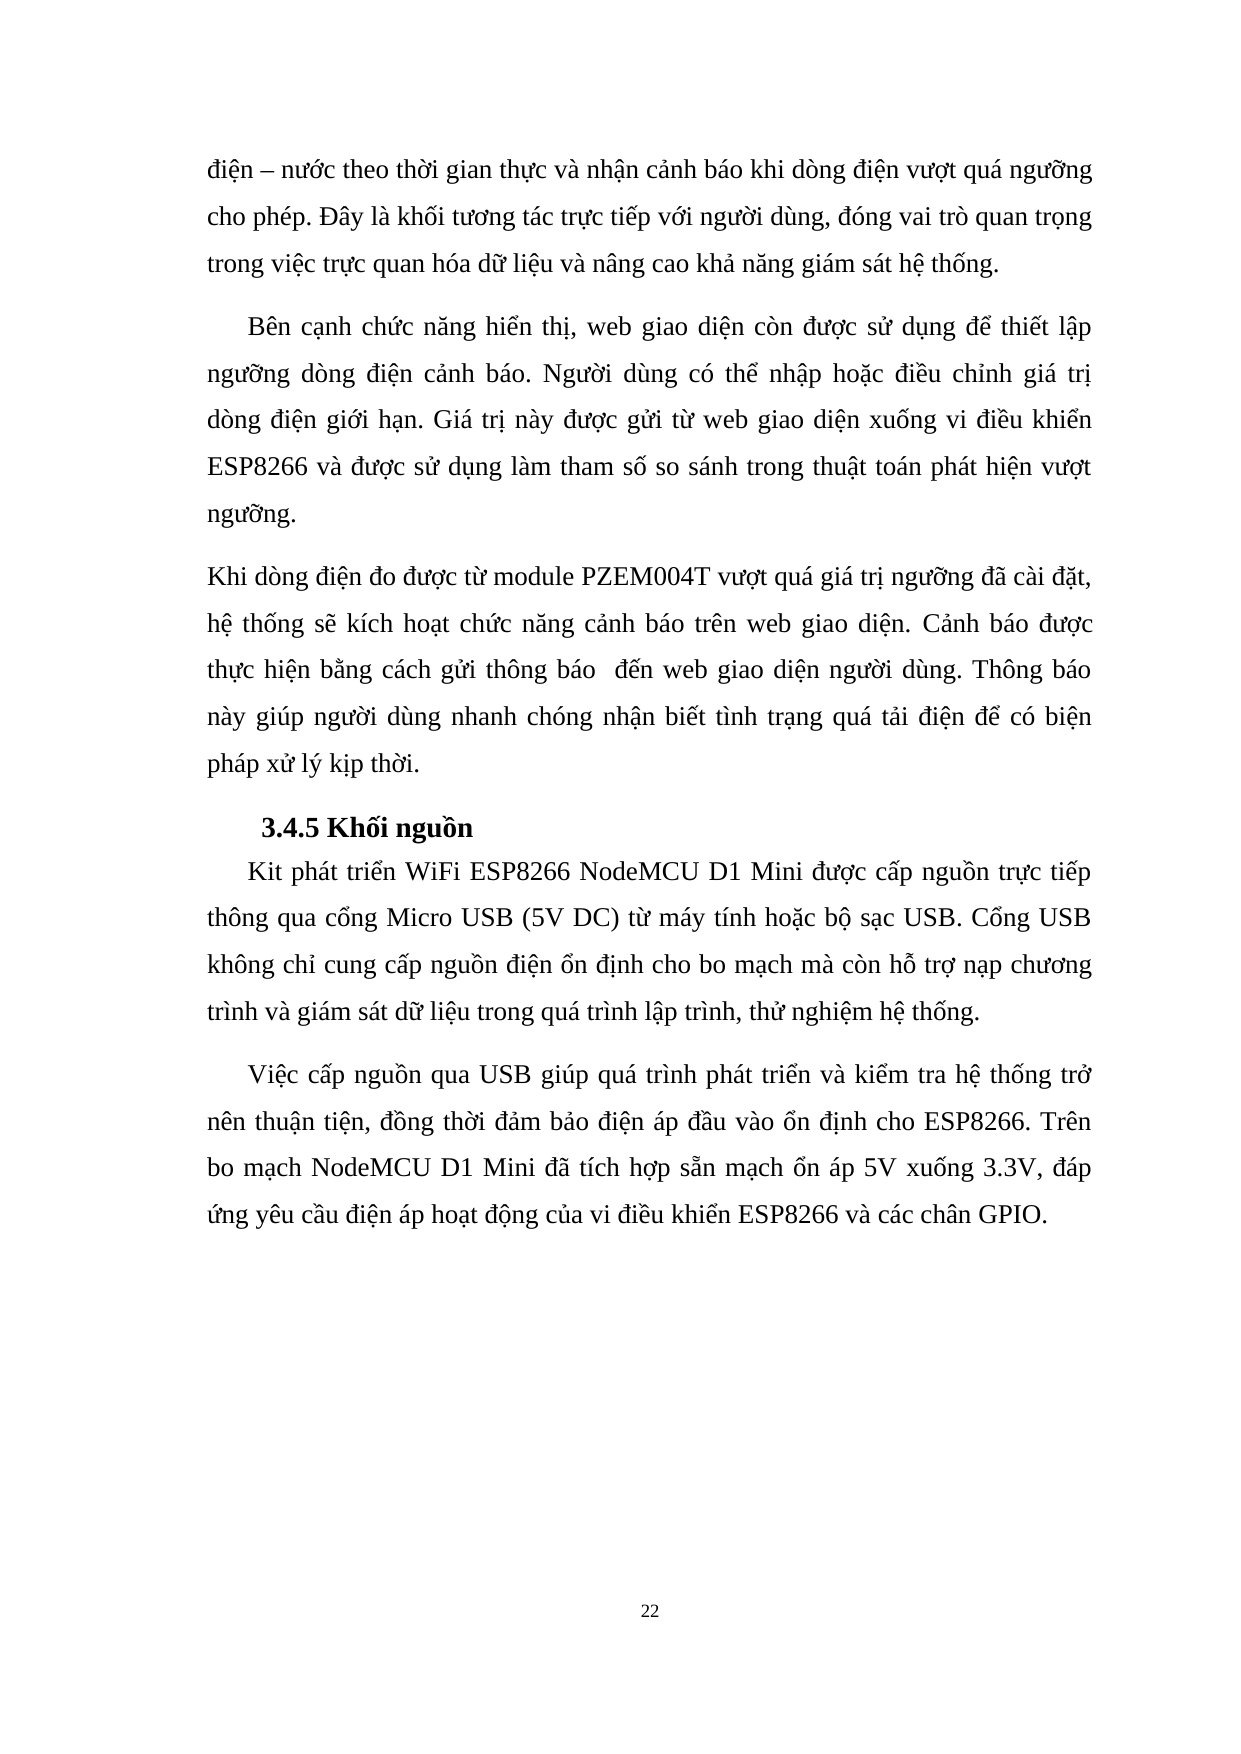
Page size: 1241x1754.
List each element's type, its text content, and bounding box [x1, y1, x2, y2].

text Bên cạnh chức năng hiển thị, web giao diện còn được sử dụng để thiết lập ngưỡng dòng điện cảnh báo. Người dùng có thể nhập hoặc điều chỉnh giá trị dòng điện giới hạn. Giá trị này được gửi từ web giao diện xuống vi điều khiển ESP8266 và được sử dụng làm tham số so sánh trong thuật toán phát hiện vượt ngưỡng. [207, 310, 1093, 528]
text Kit phát triển WiFi ESP8266 NodeMCU D1 Mini được cấp nguồn trực tiếp thông qua cổng Micro USB (5V DC) từ máy tính hoặc bộ sạc USB. Cổng USB không chỉ cung cấp nguồn điện ổn định cho bo mạch mà còn hỗ trợ nạp chương trình và giám sát dữ liệu trong quá trình lập trình, thử nghiệm hệ thống. [207, 855, 1093, 1026]
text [207, 154, 1093, 278]
text Việc cấp nguồn qua USB giúp quá trình phát triển và kiểm tra hệ thống trở nên thuận tiện, đồng thời đảm bảo điện áp đầu vào ổn định cho ESP8266. Trên bo mạch NodeMCU D1 Mini đã tích hợp sẵn mạch ổn áp 5V xuống 3.3V, đáp ứng yêu cầu điện áp hoạt động của vi điều khiển ESP8266 và các chân GPIO. [207, 1058, 1093, 1229]
subtitle 3.4.5 Khối nguồn [261, 810, 1093, 844]
text Khi dòng điện đo được từ module PZEM004T vượt quá giá trị ngưỡng đã cài đặt, hệ thống sẽ kích hoạt chức năng cảnh báo trên web giao diện. Cảnh báo được thực hiện bằng cách gửi thông báo đến web giao diện người dùng. Thông báo này giúp người dùng nhanh chóng nhận biết tình trạng quá tải điện để có biện pháp xử lý kịp thời. [207, 560, 1093, 778]
